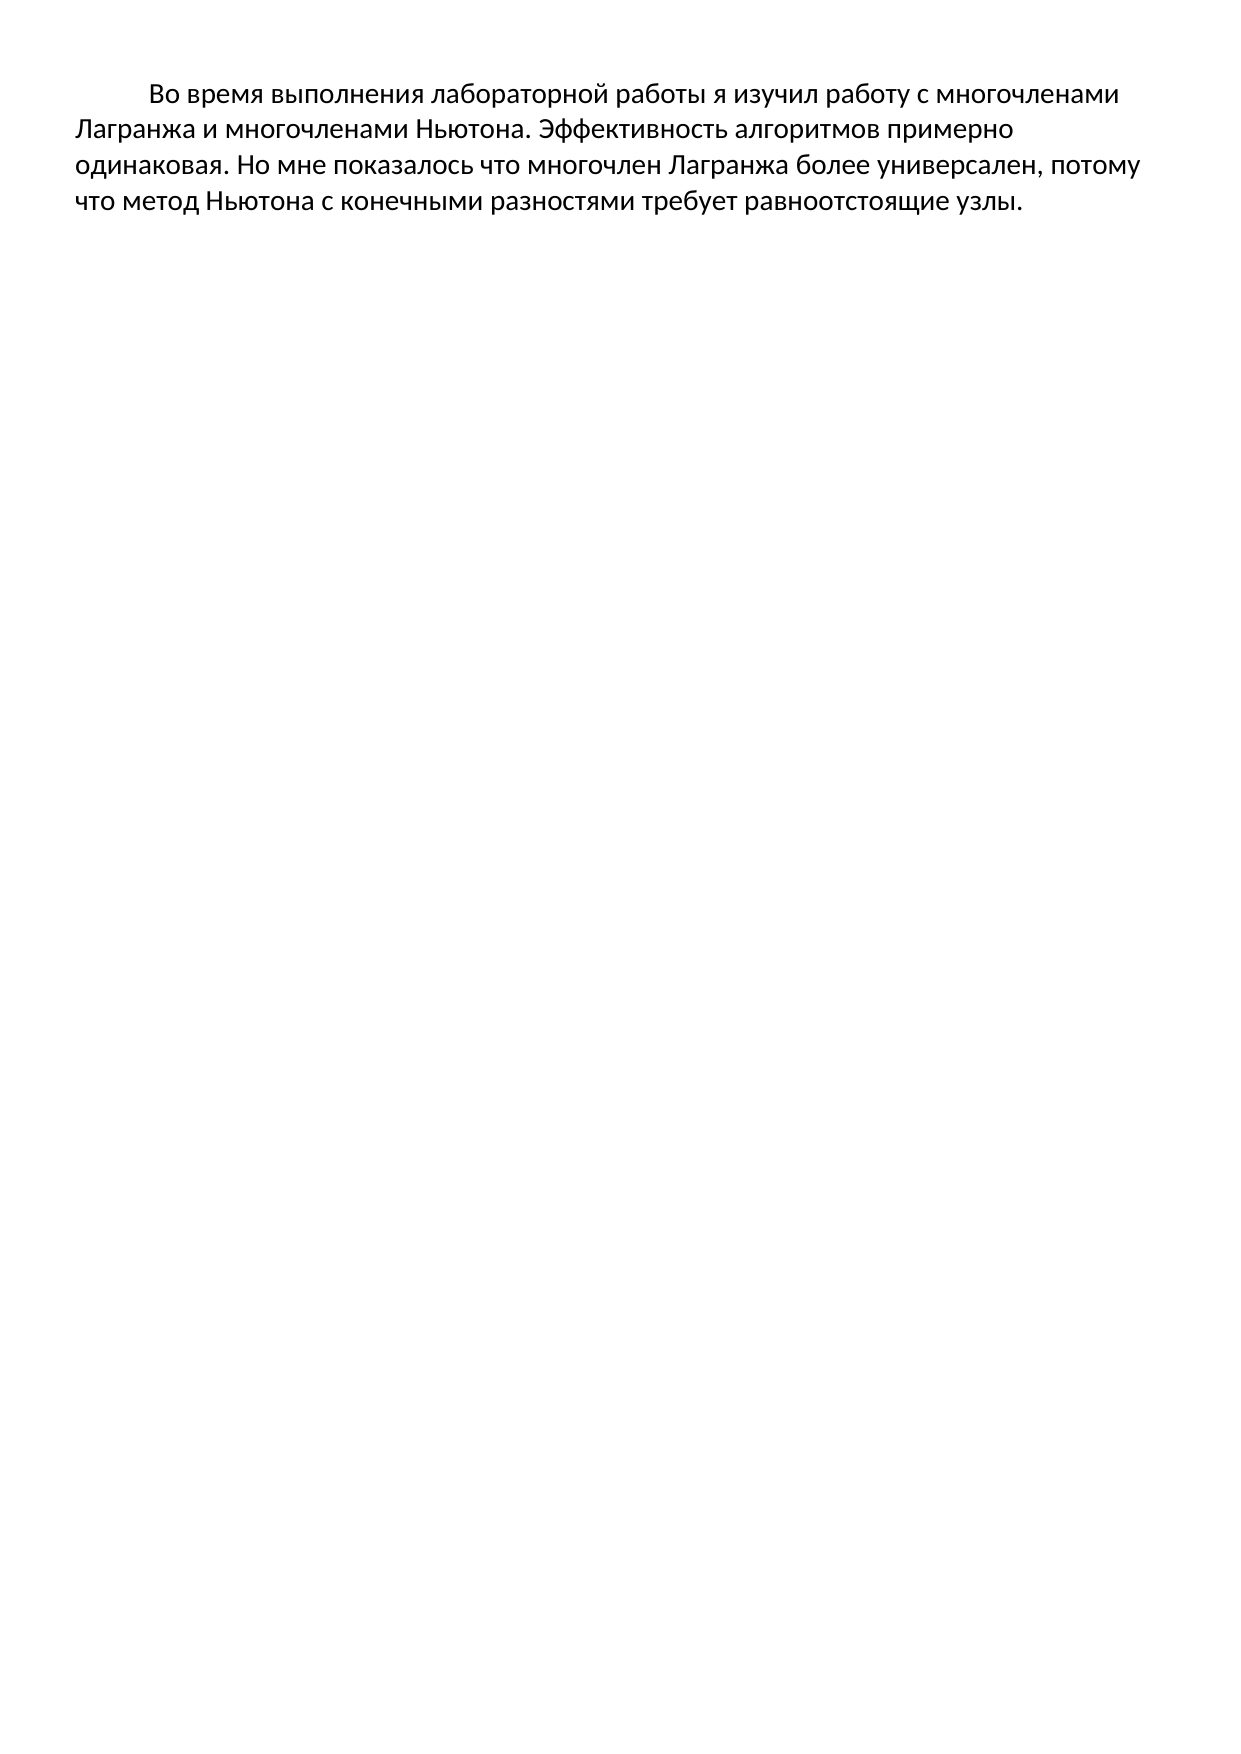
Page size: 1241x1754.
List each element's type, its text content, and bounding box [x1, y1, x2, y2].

text Во время выполнения лабораторной работы я изучил работу с многочленами Лагранжа и многочленами Ньютона. Эффективность алгоритмов примерно одинаковая. Но мне показалось что многочлен Лагранжа более универсален, потому что метод Ньютона с конечными разностями требует равноотстоящие узлы. [75, 75, 1165, 217]
